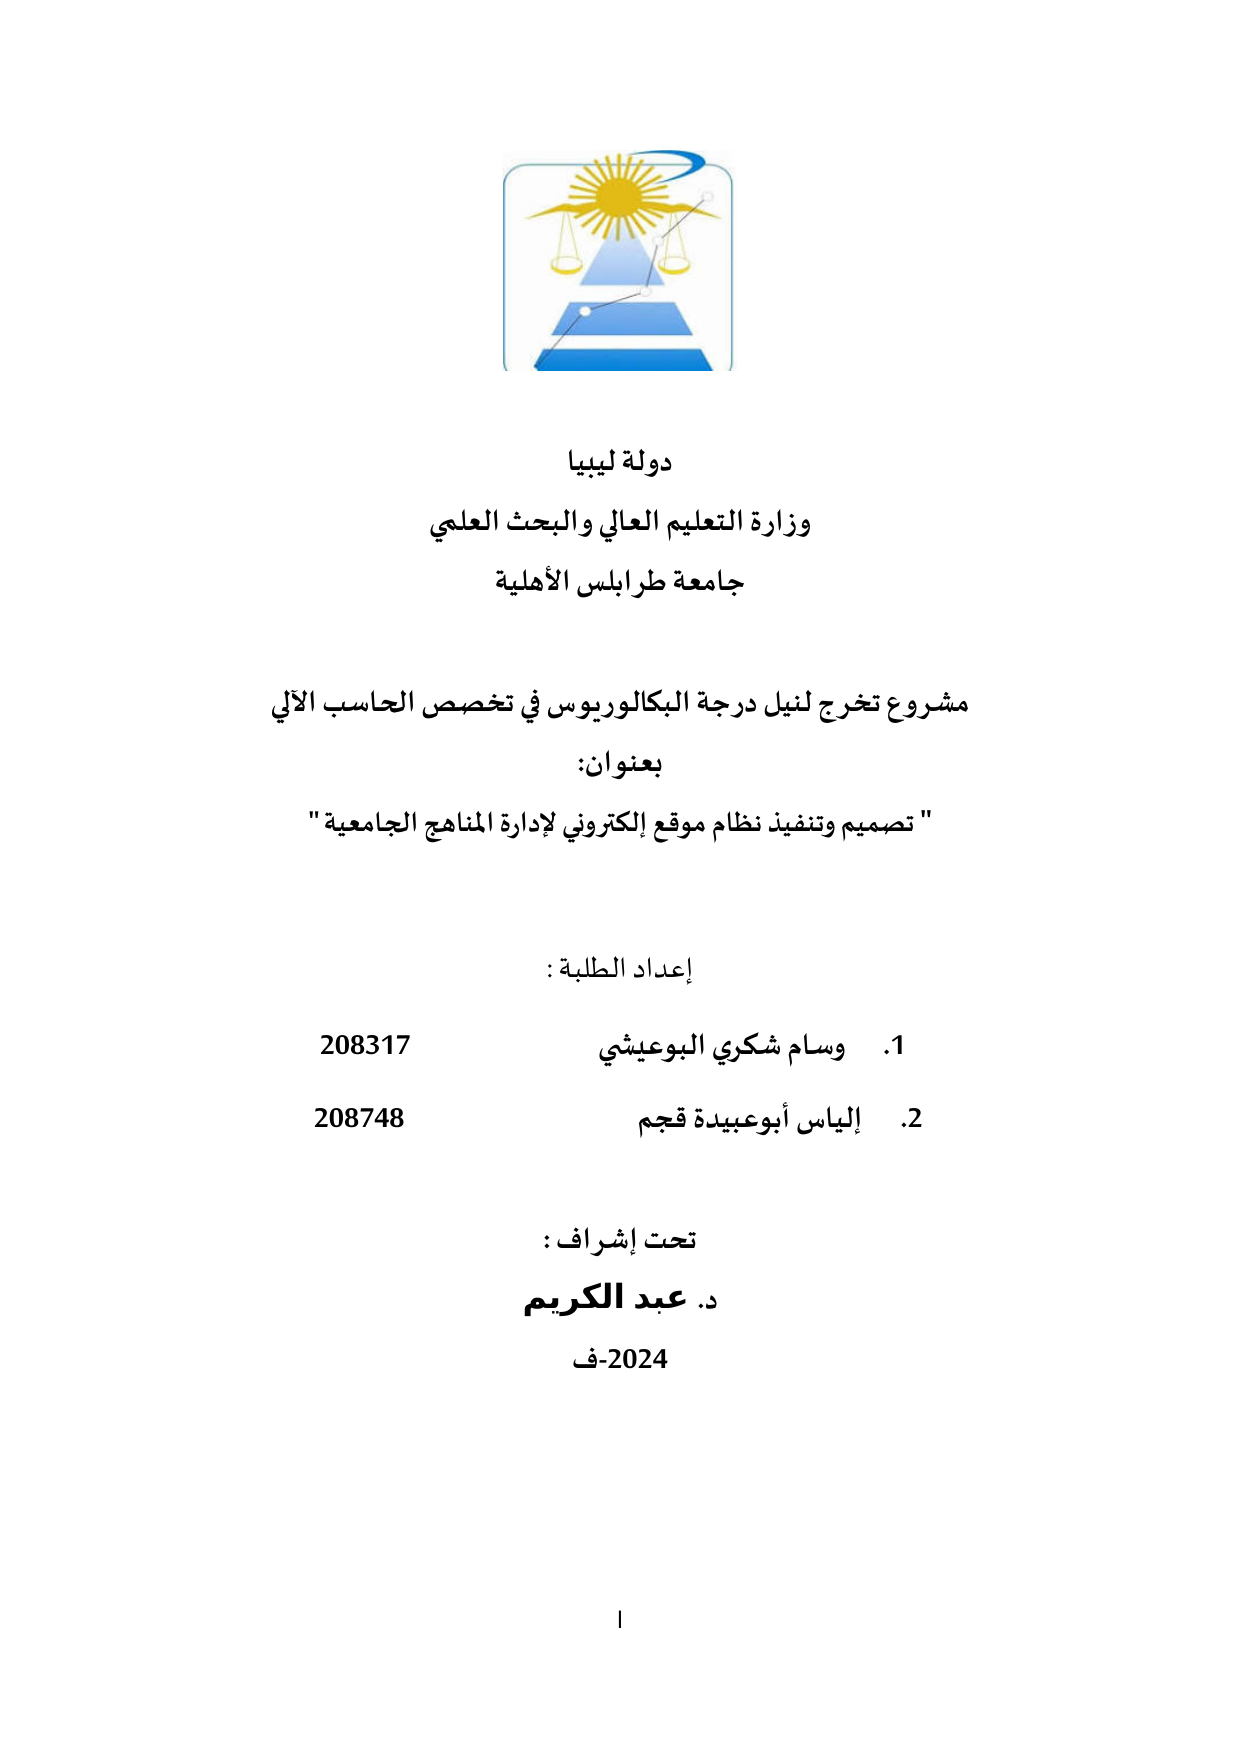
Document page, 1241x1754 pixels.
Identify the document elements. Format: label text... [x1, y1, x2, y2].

title د. عبد الكريم [187, 1275, 1053, 1328]
title إلياس أبوعبيدة قجم 208748 [187, 1095, 1015, 1147]
title مشروع تخرج لنيل درجة البكالوريوس في تخصص الحاسب الآلي [187, 678, 1053, 730]
text 2024-ف [187, 1336, 1053, 1388]
text " تصميم وتنفيذ نظام موقع إلكتروني لإدارة المناهج الجامعية " [187, 798, 1053, 851]
text إعداد الطلبة : [187, 945, 1053, 997]
picture [502, 150, 738, 371]
title تحت إشراف : [187, 1215, 1053, 1268]
title جامعة طرابلس الأهلية [187, 557, 1053, 610]
title وزارة التعليم العالي والبحث العلمي [187, 497, 1053, 549]
list وسام شكري البوعيشي 208317 [187, 1022, 1015, 1074]
title دولة ليبيا [187, 437, 1053, 489]
title بعنوان: [187, 738, 1053, 790]
